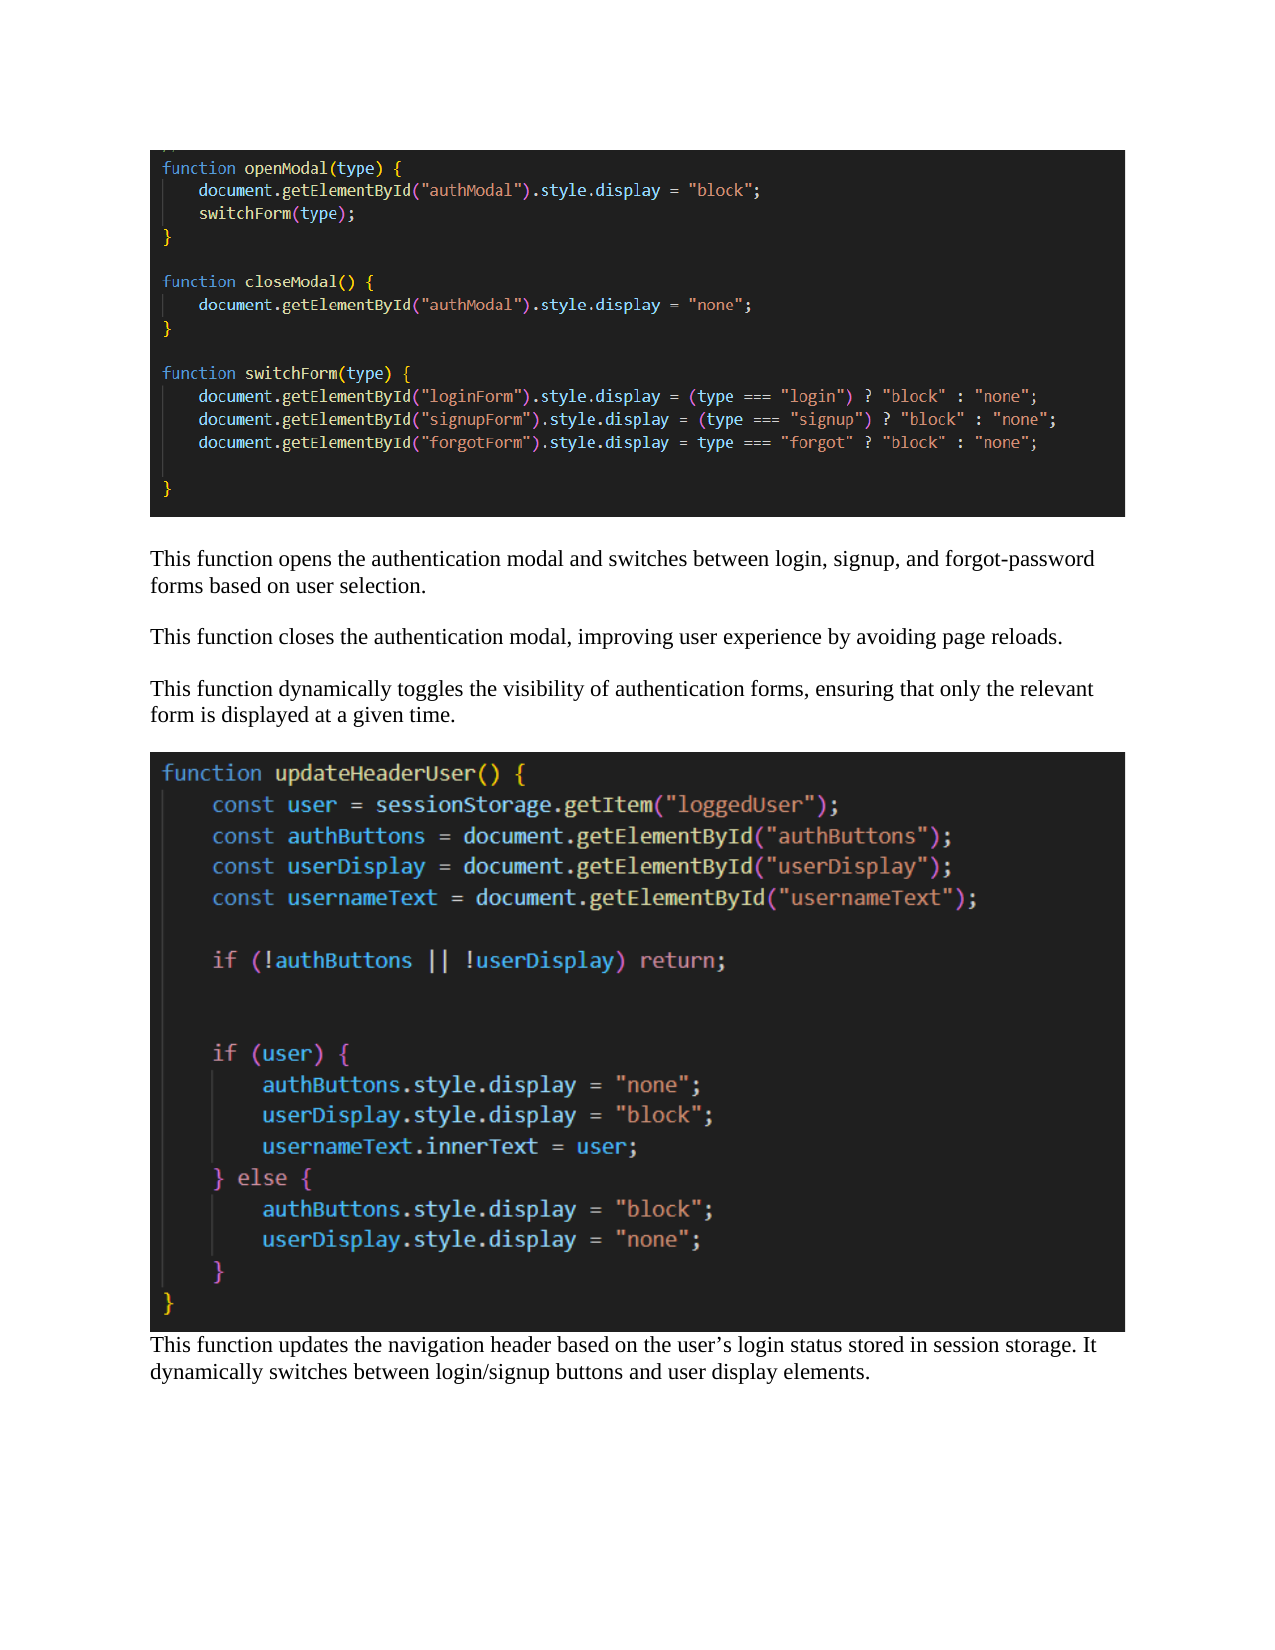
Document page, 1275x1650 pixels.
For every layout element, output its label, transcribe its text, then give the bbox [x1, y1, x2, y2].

text This function closes the authentication modal, improving user experience by avoiding page reloads. [150, 623, 1125, 649]
picture [150, 150, 1125, 517]
text This function dynamically toggles the visibility of authentication forms, ensuring that only the relevant form is displayed at a given time. [150, 674, 1125, 727]
text This function updates the navigation header based on the user’s login status stored in session storage. It dynamically switches between login/signup buttons and user display elements. [150, 1332, 1125, 1384]
text This function opens the authentication modal and switches between login, signup, and forgot-password forms based on user selection. [150, 546, 1125, 598]
picture [150, 752, 1125, 1332]
